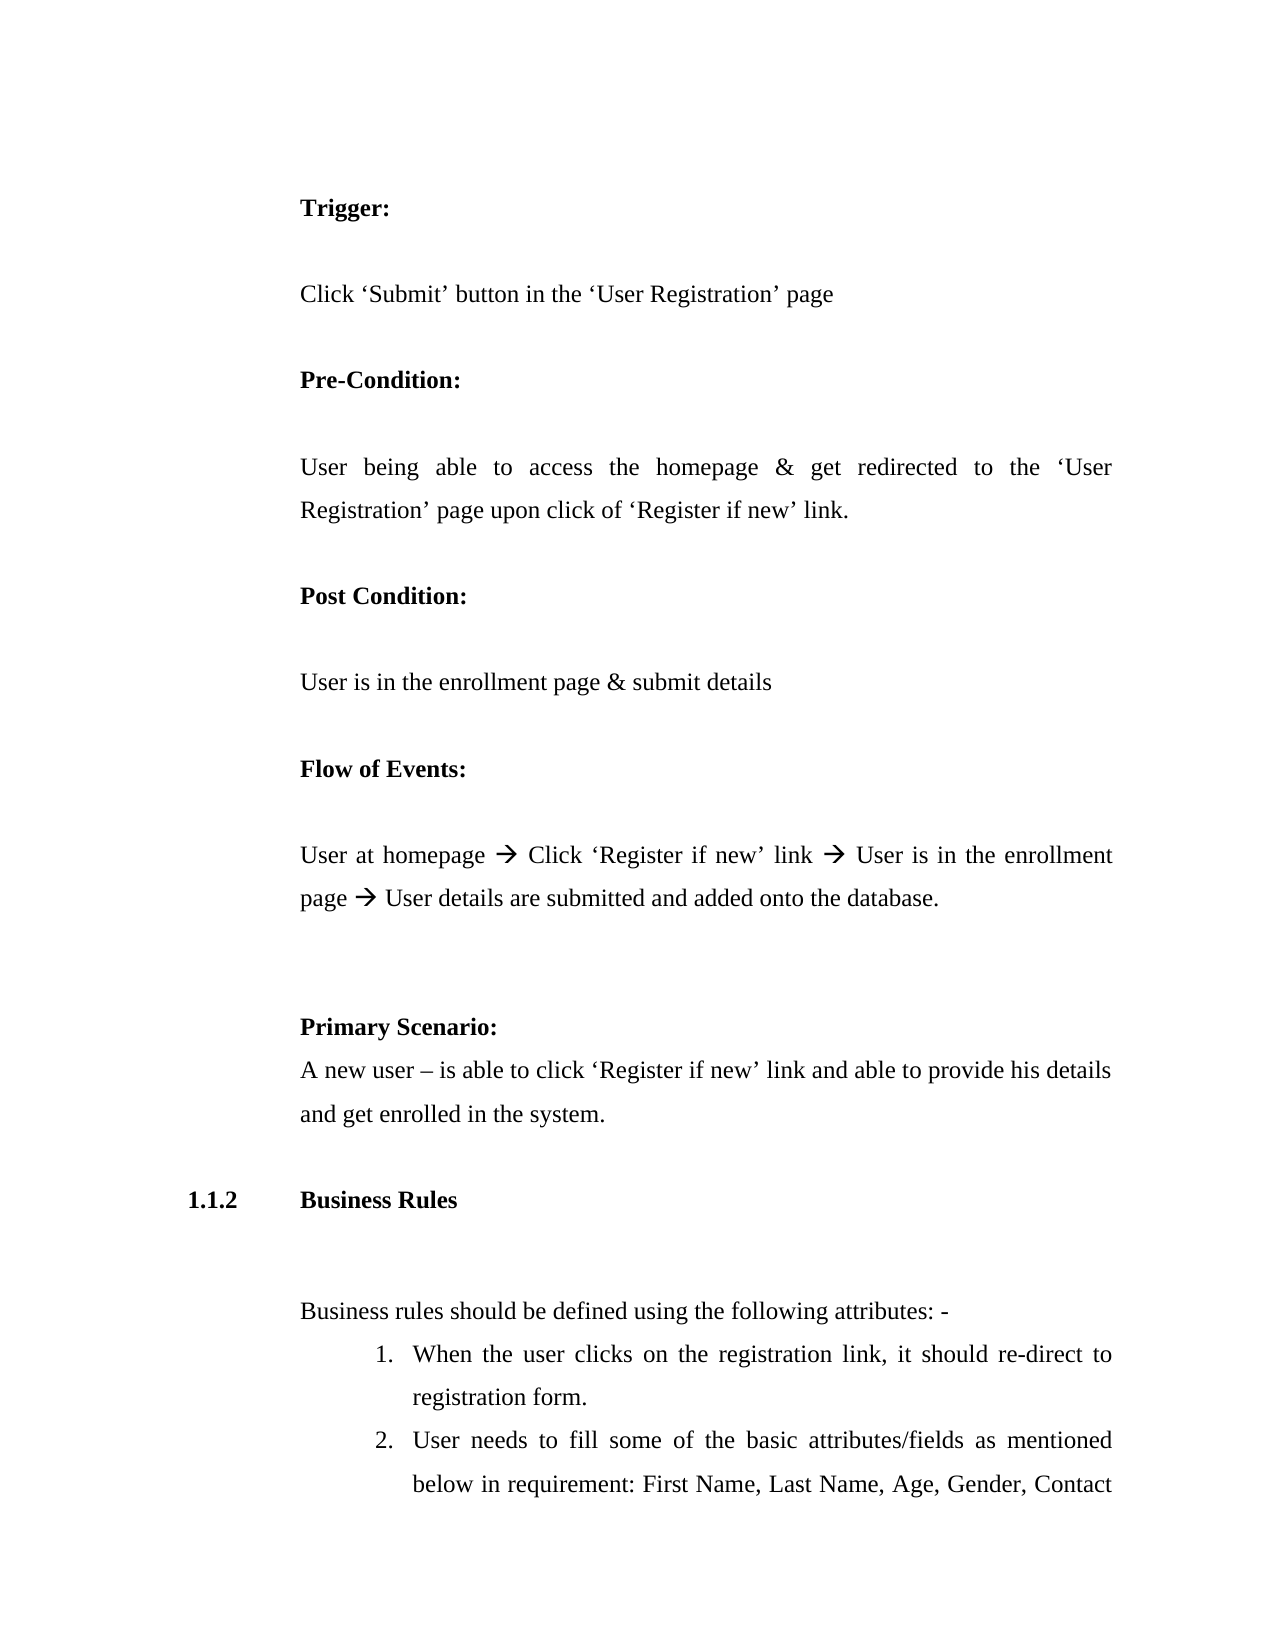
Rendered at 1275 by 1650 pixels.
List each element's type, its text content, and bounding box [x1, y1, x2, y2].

text Pre-Condition: [300, 366, 1125, 394]
text Primary Scenario: [225, 1012, 1125, 1041]
subtitle Business Rules [187, 1185, 1113, 1214]
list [375, 1426, 1113, 1497]
list When the user clicks on the registration link, it should re-direct to registration form. [375, 1339, 1113, 1411]
text User being able to access the homepage & get redirected to the ‘User Registration’ page upon click of ‘Register if new’ link. [300, 452, 1113, 524]
text Flow of Events: [300, 754, 1125, 782]
text A new user – is able to click ‘Register if new’ link and able to provide his details and get enrolled in the system. [300, 1056, 1113, 1127]
text User is in the enrollment page & submit details [300, 667, 1113, 696]
text Click ‘Submit’ button in the ‘User Registration’ page [300, 279, 1113, 308]
text Post Condition: [300, 581, 1125, 610]
text User at homepage Click ‘Register if new’ link User is in the enrollment page User details are submitted and added onto the database. [300, 840, 1113, 912]
text Business rules should be defined using the following attributes: - [300, 1296, 1125, 1325]
text Trigger: [300, 193, 1125, 222]
